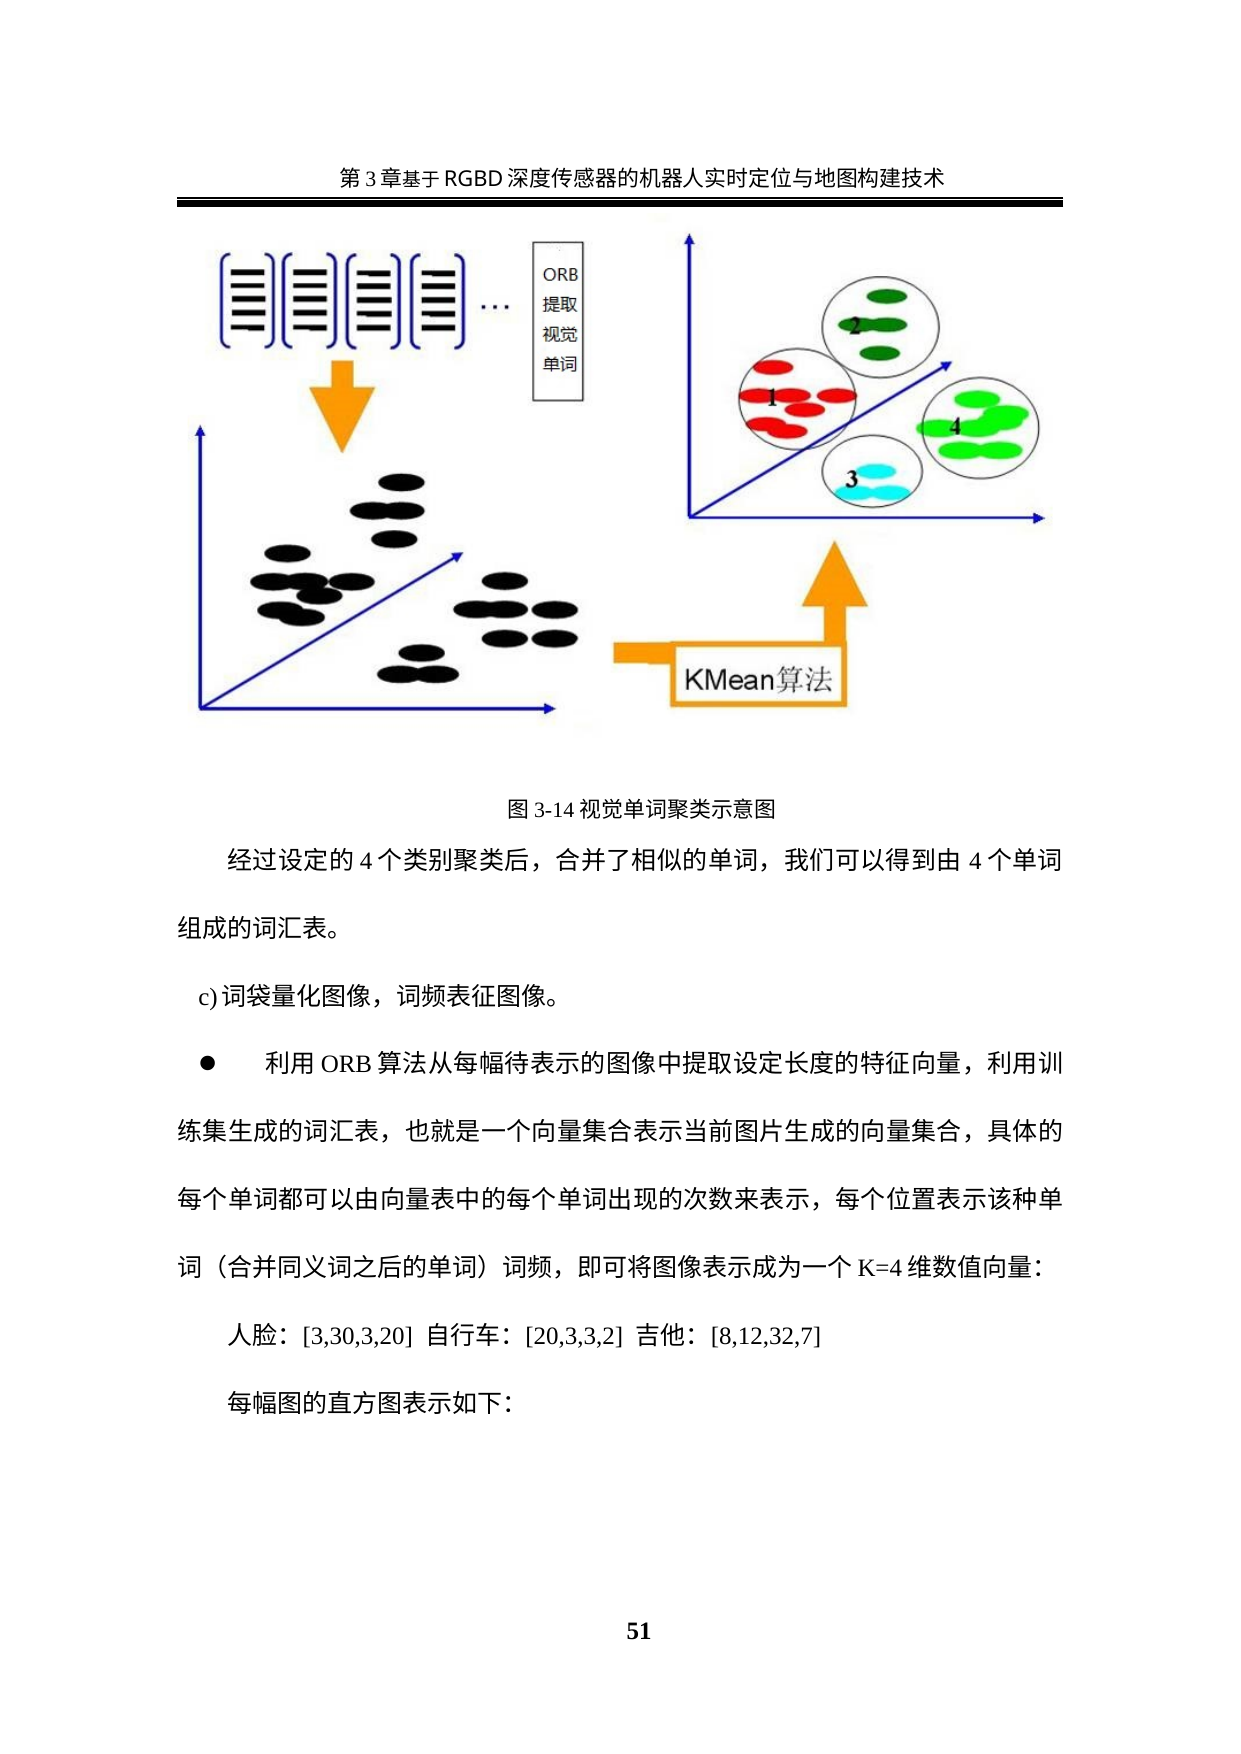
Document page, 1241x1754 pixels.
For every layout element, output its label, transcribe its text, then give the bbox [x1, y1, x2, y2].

list 利用ORB算法从每幅待表示的图像中提取设定长度的特征向量，利用训练集生成的词汇表，也就是一个向量集合表示当前图片生成的向量集合，具体的，每个单词都可以由向量表中的每个单词出现的次数来表示，每个位置表示该种单词（合并同义词之后的单词）词频，即可将图像表示成为一个K=4维数值向量： [177, 1028, 1063, 1300]
list 人脸：[3,30,3,20] 自行车：[20,3,3,2] 吉他：[8,12,32,7] [177, 1300, 1063, 1368]
list 词袋量化图像，词频表征图像。 [177, 960, 1063, 1028]
list 图3-14 视觉单词聚类示意图 [177, 790, 1063, 824]
list 经过设定的4个类别聚类后，合并了相似的单词，我们可以得到由4个单词组成的词汇表。 [177, 824, 1063, 960]
list 每幅图的直方图表示如下： [177, 1368, 1063, 1436]
picture [187, 213, 1053, 759]
